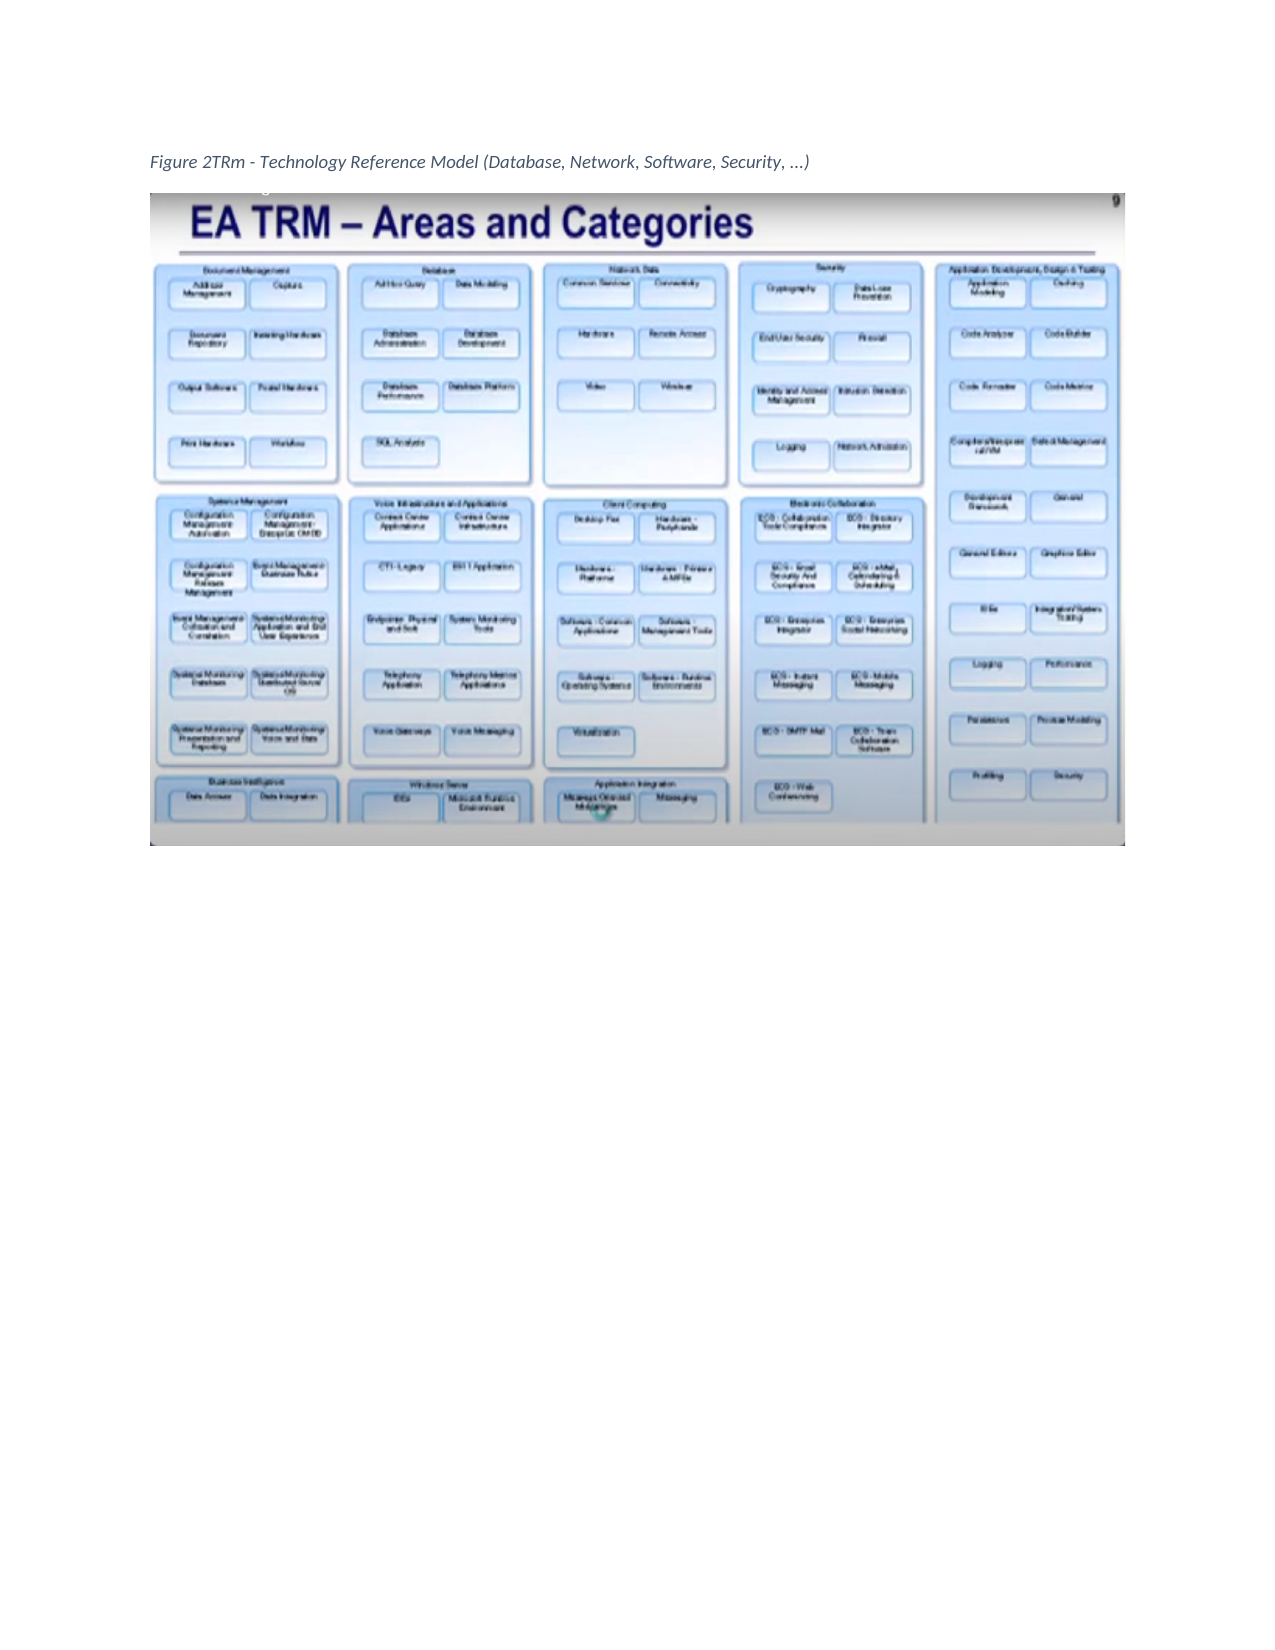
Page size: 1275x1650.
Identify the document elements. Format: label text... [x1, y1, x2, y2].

text Figure 2TRm - Technology Reference Model (Database, Network, Software, Security, ...) [150, 150, 1125, 173]
picture [150, 193, 1125, 846]
